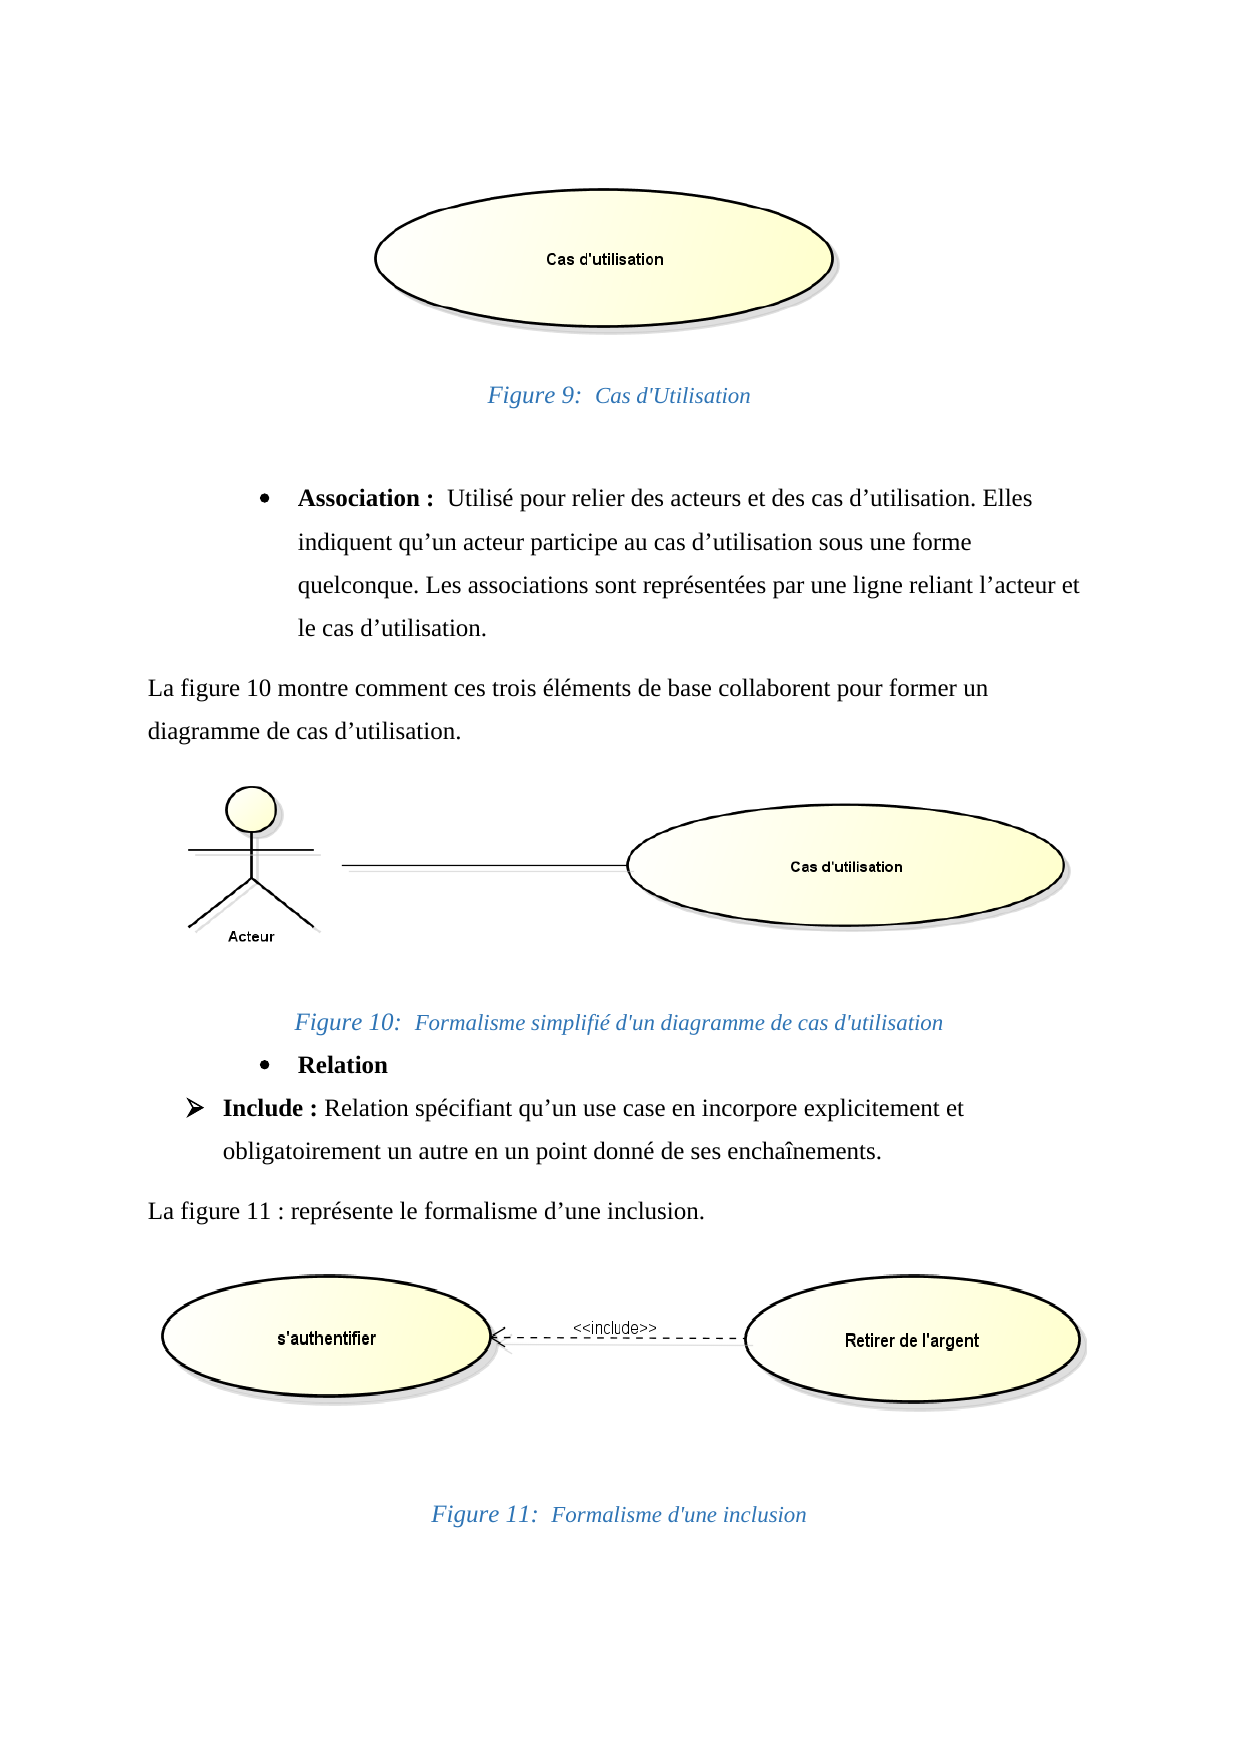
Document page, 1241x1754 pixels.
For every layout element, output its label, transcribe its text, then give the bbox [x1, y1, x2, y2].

text La figure 11 : représente le formalisme d’une inclusion. [148, 1196, 1093, 1225]
picture [147, 775, 1075, 976]
list Relation [260, 1050, 1093, 1079]
list Include : Relation spécifiant qu’un use case en incorpore explicitement et obligatoirement un autre en un point donné de ses enchaînements. [185, 1093, 1093, 1165]
text Formalisme simplifié d'un diagramme de cas d'utilisation [148, 1007, 1093, 1036]
picture [149, 1262, 1086, 1415]
text La figure 10 montre comment ces trois éléments de base collaborent pour former un diagramme de cas d’utilisation. [148, 673, 1093, 744]
picture [362, 176, 844, 339]
list Association : Utilisé pour relier des acteurs et des cas d’utilisation. Elles indiquent qu’un acteur participe au cas d’utilisation sous une forme quelconque. Les associations sont représentées par une ligne reliant l’acteur et le cas d’utilisation. [260, 483, 1093, 642]
